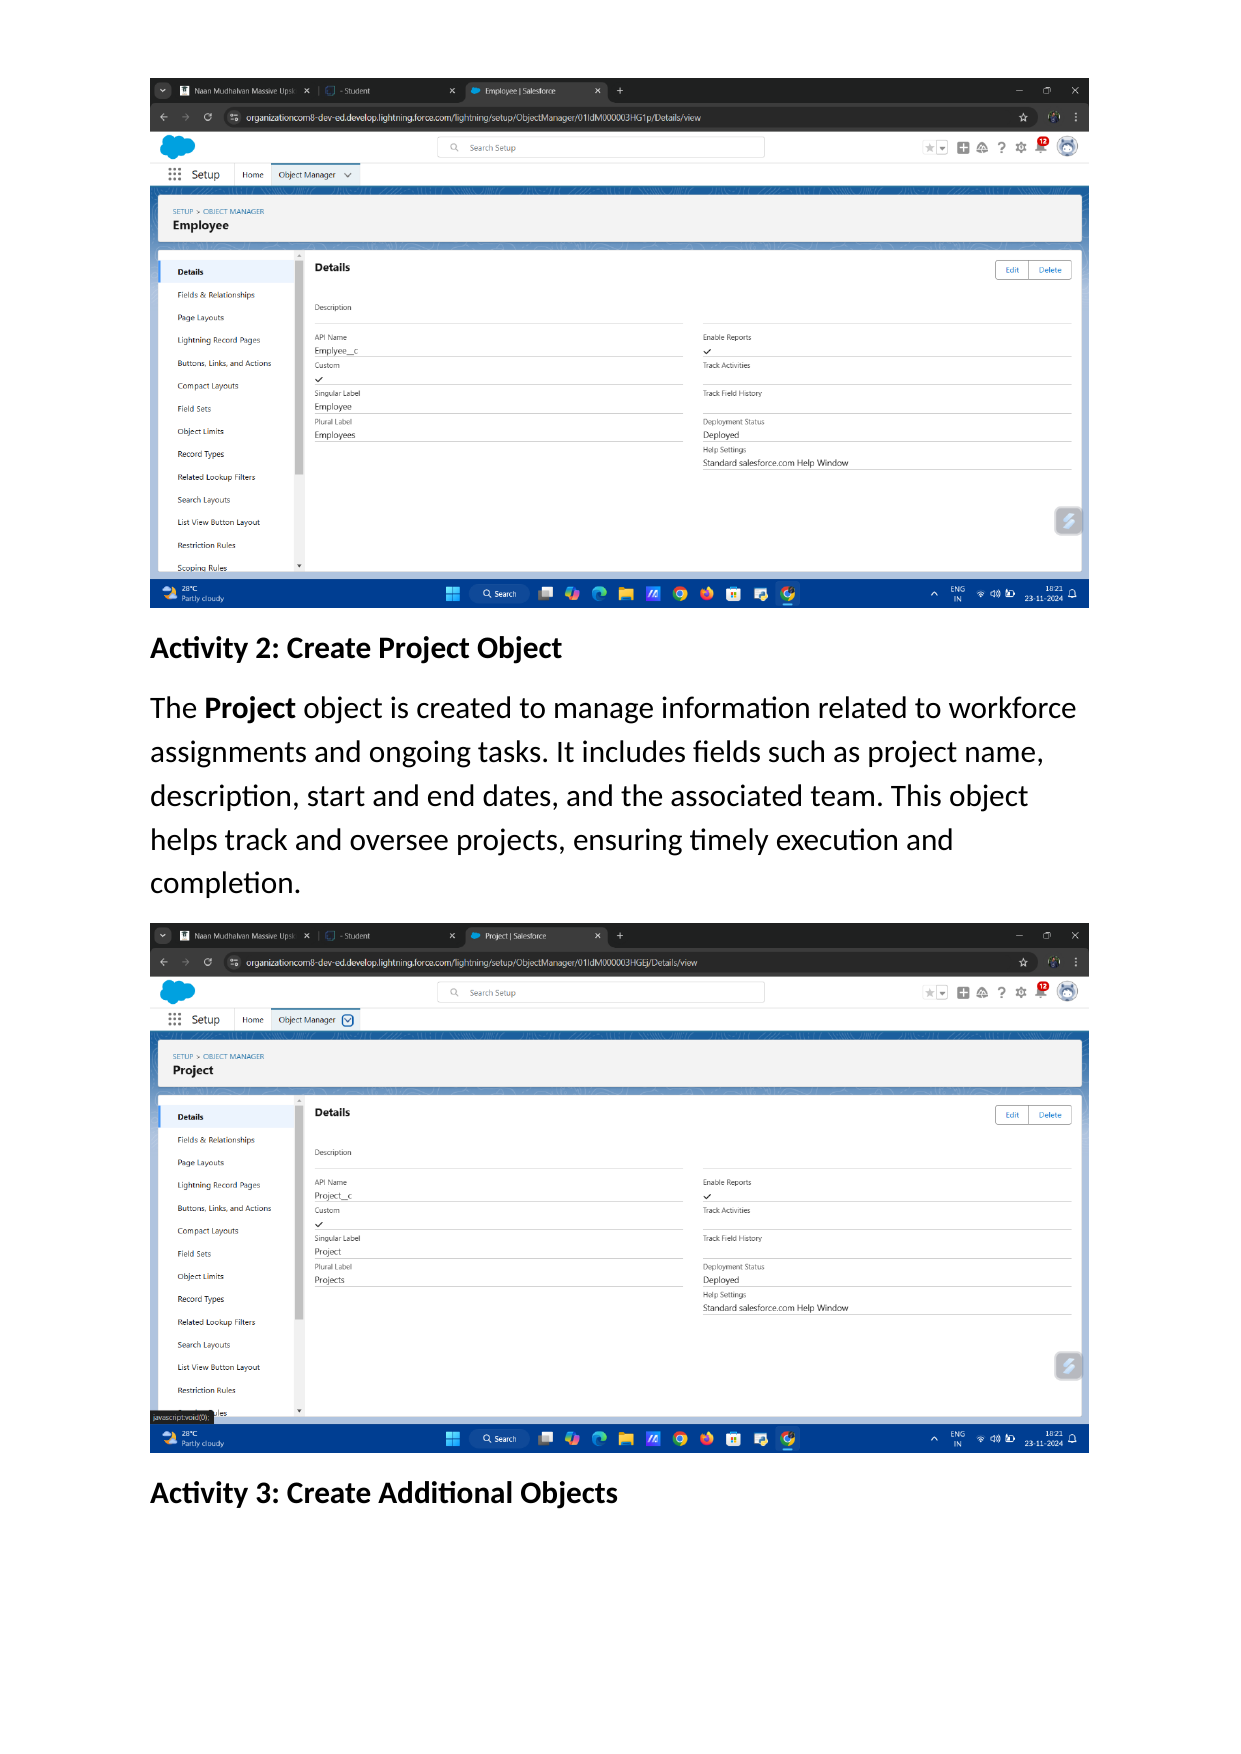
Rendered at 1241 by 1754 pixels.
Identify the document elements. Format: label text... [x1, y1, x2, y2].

text Activity 3: Create Additional Objects [150, 1473, 1090, 1512]
picture [150, 78, 1089, 608]
text The Project object is created to manage information related to workforce assignments and ongoing tasks. It includes fields such as project name, description, start and end dates, and the associated team. This object helps track and oversee projects, ensuring timely execution and completion. [150, 688, 1090, 902]
picture [150, 923, 1089, 1453]
text Activity 2: Create Project Object [150, 628, 1090, 666]
